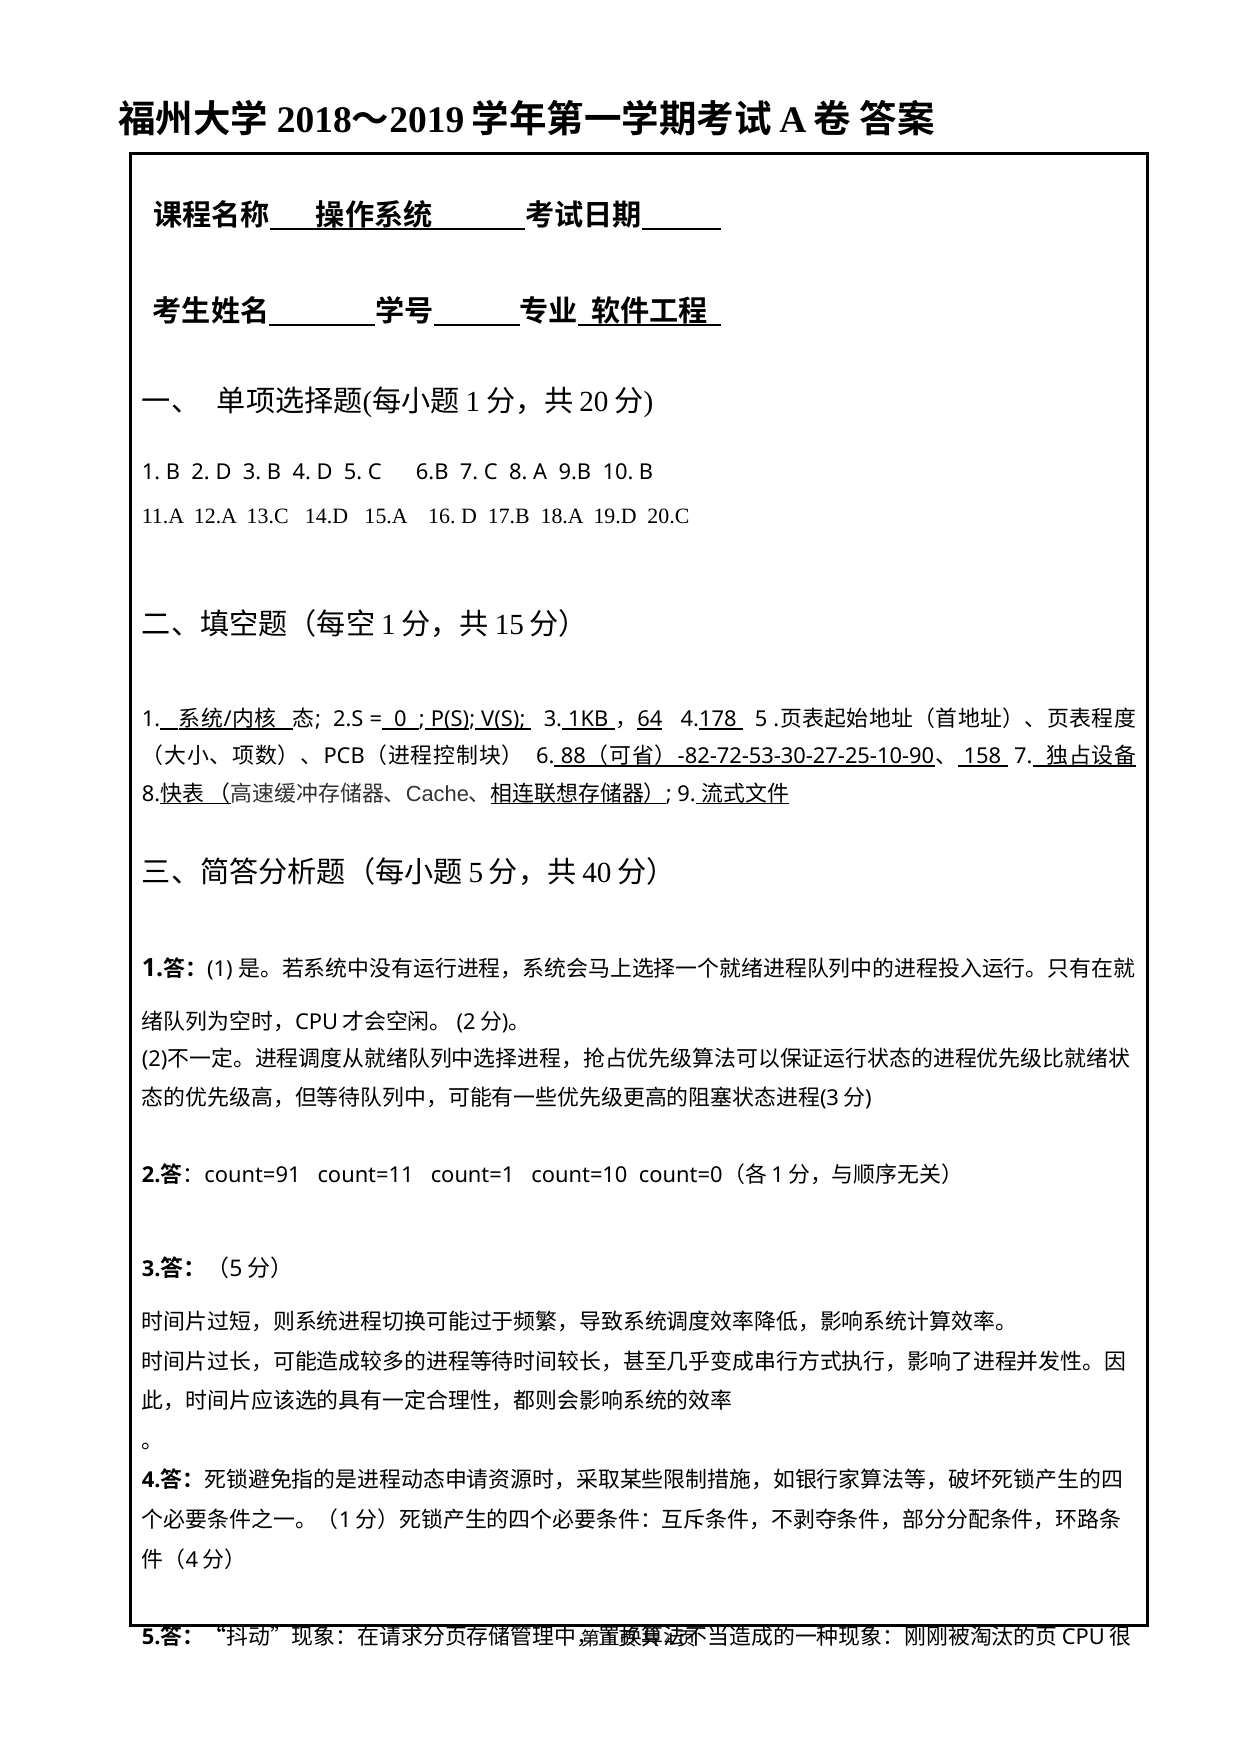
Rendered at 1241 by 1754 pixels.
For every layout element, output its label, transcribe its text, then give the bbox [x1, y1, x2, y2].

table_header 课程名称 操作系统 考试日期 考生姓名 学号 专业 软件工程 单项选择题(每小题1分，共20分) 1. B 2. D 3. B 4. D 5. C 6.B 7. C 8. A 9.B 10. B 11.A 12.A 13.C 14.D 15.A 16. D 17.B 18.A 19.D 20.C 二、填空题（每空1分，共15分） 1. 系统/内核 态; 2.S = 0 ; P(S); V(S); 3. 1KB ，64 4.178 5 .页表起始地址（首地址）、页表程度（大小、项数）、PCB（进程控制块） 6. 88（可省）-82-72-53-30-27-25-10-90、 158 7. 独占设备 8.快表 （高速缓冲存储器、Cache、相连联想存储器）; 9. 流式文件 三、简答分析题（每小题5分，共40分） 1.答：(1) 是。若系统中没有运行进程，系统会马上选择一个就绪进程队列中的进程投入运行。只有在就绪队列为空时，CPU才会空闲。 (2分)。 (2)不一定。进程调度从就绪队列中选择进程，抢占优先级算法可以保证运行状态的进程优先级比就绪状态的优先级高，但等待队列中，可能有一些优先级更高的阻塞状态进程(3分) 2.答：count=91 count=11 count=1 count=10 count=0（各1分，与顺序无关） 3.答：（5分） 时间片过短，则系统进程切换可能过于频繁，导致系统调度效率降低，影响系统计算效率。 时间片过长，可能造成较多的进程等待时间较长，甚至几乎变成串行方式执行，影响了进程并发性。因此，时间片应该选的具有一定合理性，都则会影响系统的效率 。 4.答：死锁避免指的是进程动态申请资源时，采取某些限制措施，如银行家算法等，破坏死锁产生的四个必要条件之一。（1分）死锁产生的四个必要条件：互斥条件，不剥夺条件，部分分配条件，环路条件（4分） 5.答：“抖动”现象：在请求分页存储管理中，置换算法不当造成的一种现象：刚刚被淘汰的页CPU很快要访问它，OS将其读入内存，但进入内存后不久又再次被淘汰，如此反复，在少数几个页之间，内存、外存的频繁调入和调出（3分）。原因包括页面调度算法不当、给定页框数过少、编程设计方法不当等。（2分） 6.答：（1）I/O中断频率。在中断方式中，每当输入数据缓冲寄存器中装满输入数据或将输出数据缓冲寄存器中的数据输出后，设备控制器便发生一次中断。由于设备控制器中配置的数据缓冲区通常较小，如1字节或1个字，因此中断比较频繁。而在DMA方式中，在DMA控制器的控制下，一次能完成一批连续数据的传输，并在整批数据传输完后才发生一次中断，因此可大大减少CPU处理I/O中断的时间。 （2分） （2）数据的传送方式。在中断方式中，由CPU直接将输出数据写入控制器的数据缓冲寄存器供设备输出，或在中断发生后直接从数据缓冲寄存器中取出输入数据供进程处理，即数据传送必须经过CPU；而在DMA方式中，数据的传输在DMA控制器的控制下直接在内存和I/O设备间进行，CPU只需将数据传输的磁盘地址、内存地址和字节数传给DMA控制器即可。（2分）相对来说，DMA方式使得CPU与IO设备并行度更高一些。（1分） 7. 答：设备独立性，即应用程序独立于具体使用的物理设备。为了实现设备独立性而引入了逻辑设备和物理设备这两个概念。在应用程序中， 使用逻辑设备名称来请求使用某类设备；而系统在实际执行时，还必须使用物理设备名称。（3分） 优点：用户和物理的外围设备无关，系统增减或变更外围设备时程序不必修改；易于对付输入输出设备的故障，提高了系统的可靠性；增加了外围设备分配的灵活性，；能更有效地利用外围设备资源；有利于实现多道程序设计技术。（2分） 四、综合计算题（共3小题，计30分） 1．解答： FCFS: 作业号 提交时间 执行时间 开始时间 完成时间 周转时间 1 8.5 2.0 8.5 10.5 2.0 2 9.2 1.6 10.5 12.1 2.9 3 9.4 0.5 12.1 12.6 3.2 平均周转时间=(2.0+2.9+3.2)/3=2.7(小时) （3分） SJF: 作业号 提交时间 执行时间 开始时间 完成时间 周转时间 1 8.5 2.0 8.5 10.5 2.0 2 9.2 1.6 11.0 12.6 3.4 3 9.4 0.5 10.5 11.0 1.6 平均周转时间=(2.0+3.4+1.6)/3=2.3(小时) （3分） 2. 解答： （1） 按FIFO调度算法将产生9次缺页中断；依次淘汰的页号为：2，3，1，5，2，4. （3分） （2） 按LRU调度算法将产生7次缺页中断；依次淘汰的页号为：3，1，2，4. （3分） [132, 155, 1146, 1623]
